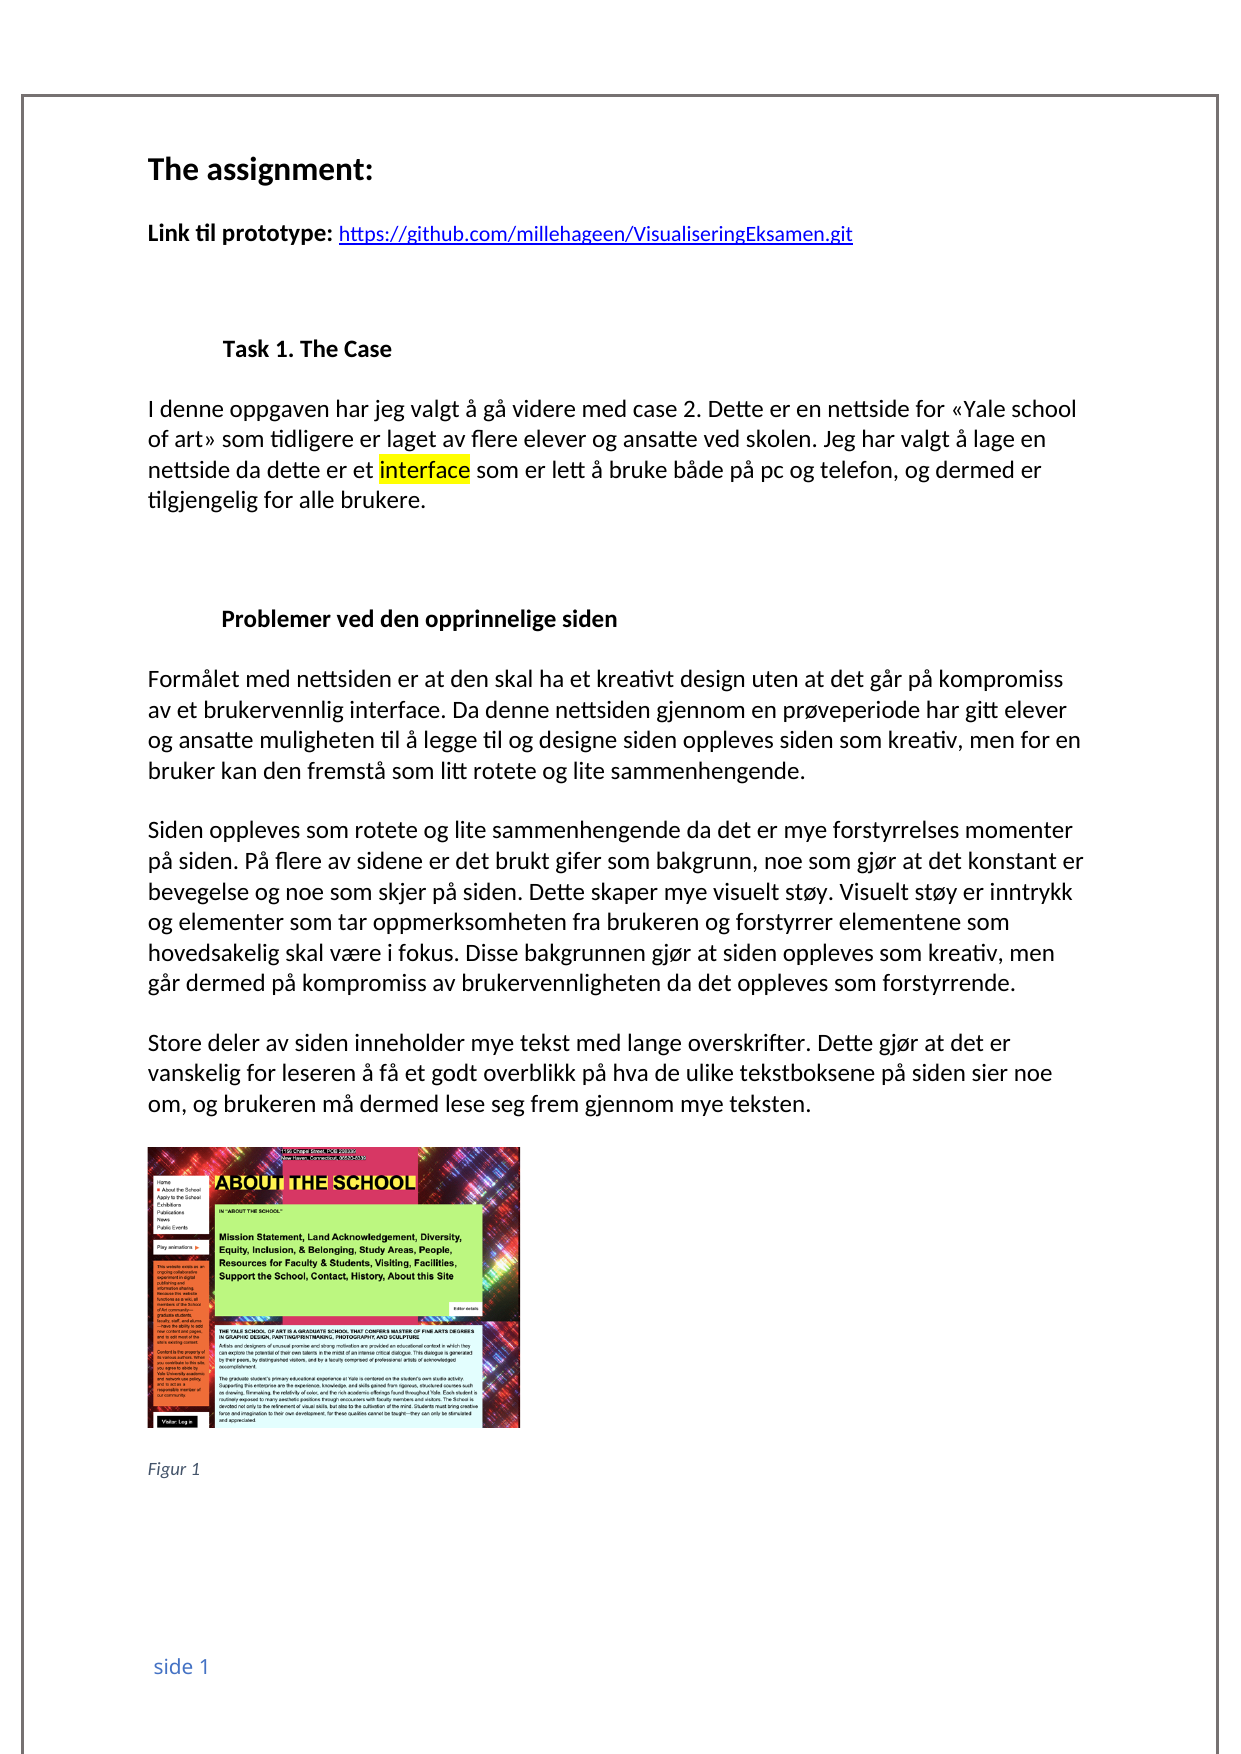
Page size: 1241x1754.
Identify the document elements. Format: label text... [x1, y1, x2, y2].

text I denne oppgaven har jeg valgt å gå videre med case 2. Dette er en nettside for «Yale school of art» som tidligere er laget av flere elever og ansatte ved skolen. Jeg har valgt å lage en nettside da dette er et interface som er lett å bruke både på pc og telefon, og dermed er tilgjengelig for alle brukere. [148, 393, 1093, 515]
text Task 1. The Case [223, 333, 1093, 363]
text Store deler av siden inneholder mye tekst med lange overskrifter. Dette gjør at det er vanskelig for leseren å få et godt overblikk på hva de ulike tekstboksene på siden sier noe om, og brukeren må dermed lese seg frem gjennom mye teksten. [148, 1027, 1093, 1118]
text Problemer ved den opprinnelige siden [148, 604, 1093, 634]
text Formålet med nettsiden er at den skal ha et kreativt design uten at det går på kompromiss av et brukervennlig interface. Da denne nettsiden gjennom en prøveperiode har gitt elever og ansatte muligheten til å legge til og designe siden oppleves siden som kreativ, men for en bruker kan den fremstå som litt rotete og lite sammenhengende. [148, 663, 1093, 785]
text Figur 1 [148, 1457, 1093, 1480]
text The assignment: [148, 148, 1093, 188]
picture [147, 1147, 520, 1428]
text Siden oppleves som rotete og lite sammenhengende da det er mye forstyrrelses momenter på siden. På flere av sidene er det brukt gifer som bakgrunn, noe som gjør at det konstant er bevegelse og noe som skjer på siden. Dette skaper mye visuelt støy. Visuelt støy er inntrykk og elementer som tar oppmerksomheten fra brukeren og forstyrrer elementene som hovedsakelig skal være i fokus. Disse bakgrunnen gjør at siden oppleves som kreativ, men går dermed på kompromiss av brukervennligheten da det oppleves som forstyrrende. [148, 814, 1093, 998]
text Link til prototype: https://github.com/millehageen/VisualiseringEksamen.git [148, 217, 1093, 248]
